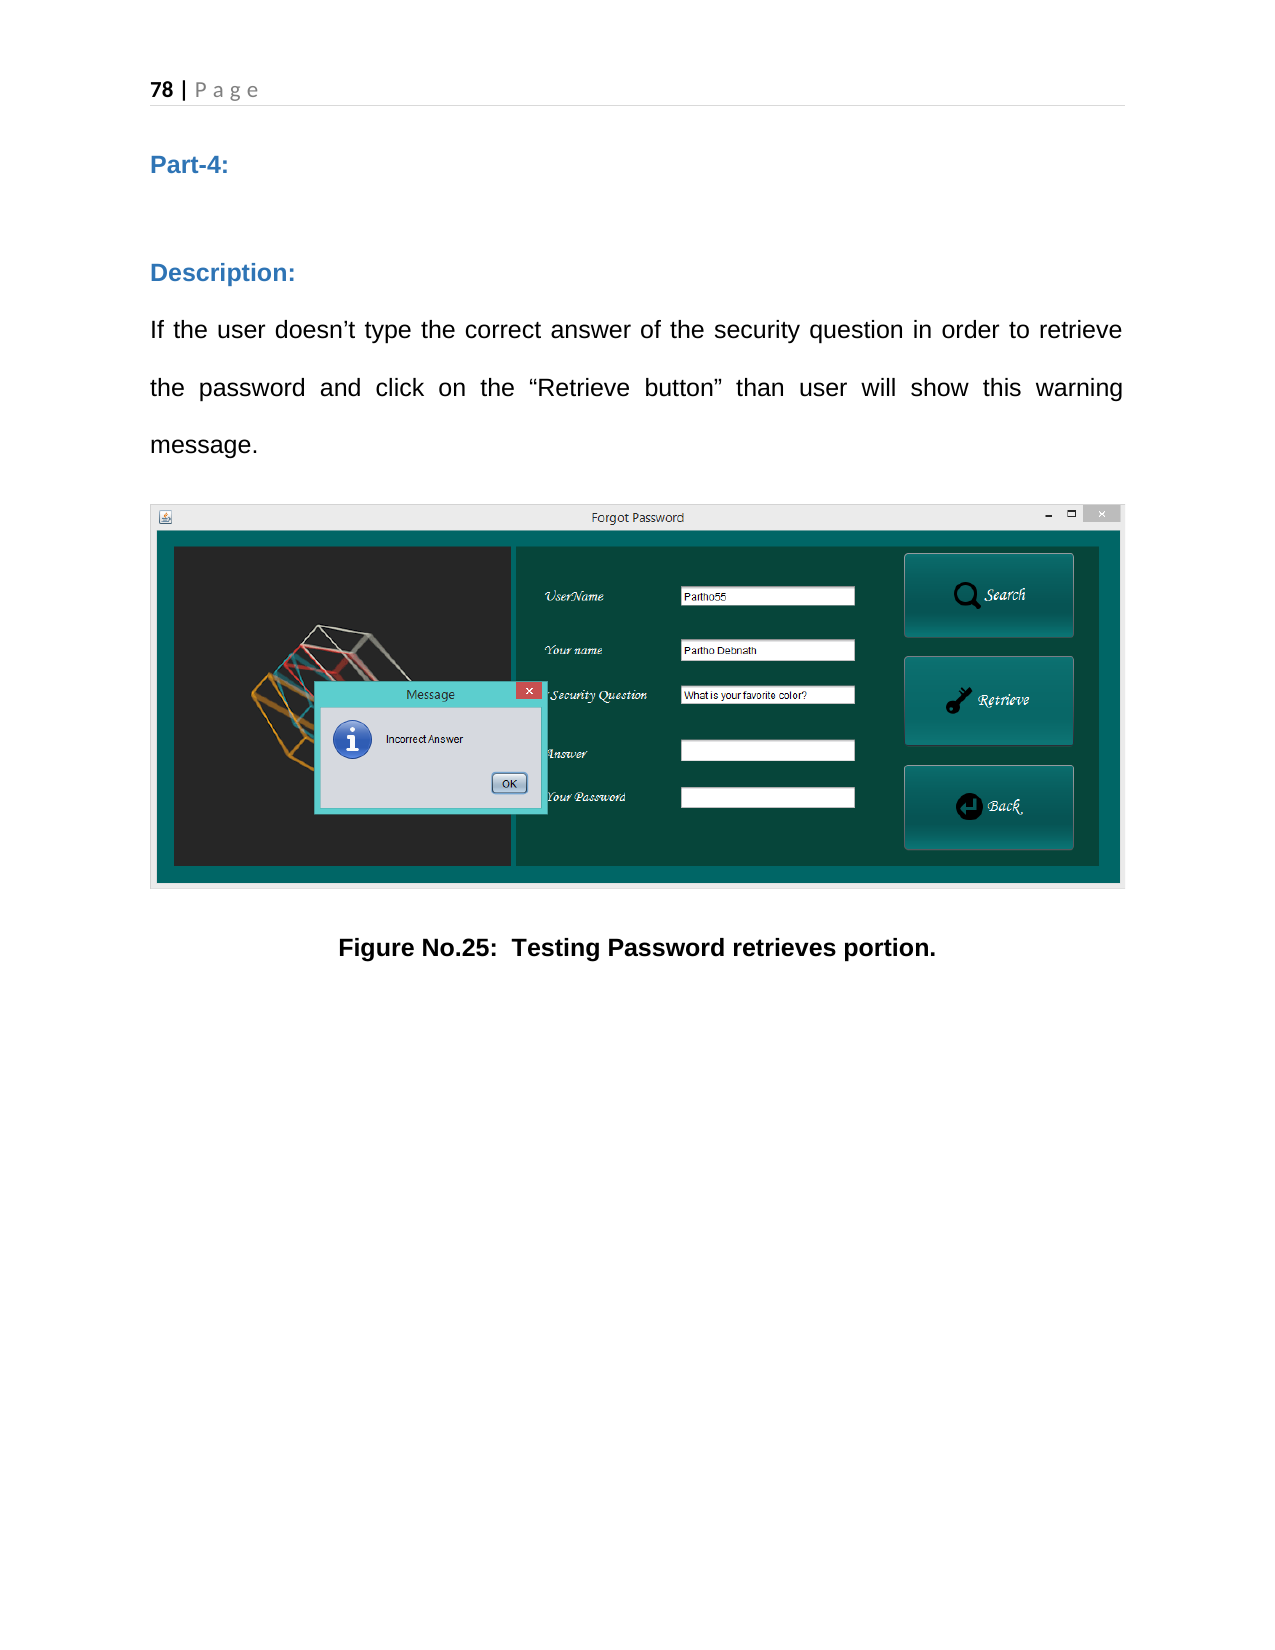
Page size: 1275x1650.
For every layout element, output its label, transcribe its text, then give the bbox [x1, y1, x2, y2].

text Figure No.25: Testing Password retrieves portion. [150, 933, 1125, 962]
subtitle Description: [150, 257, 1125, 286]
subtitle Part-4: [150, 150, 1125, 179]
text If the user doesn’t type the correct answer of the security question in order to retrieve the password and click on the “Retrieve button” than user will show this warning message. [150, 315, 1125, 459]
picture [150, 504, 1125, 889]
